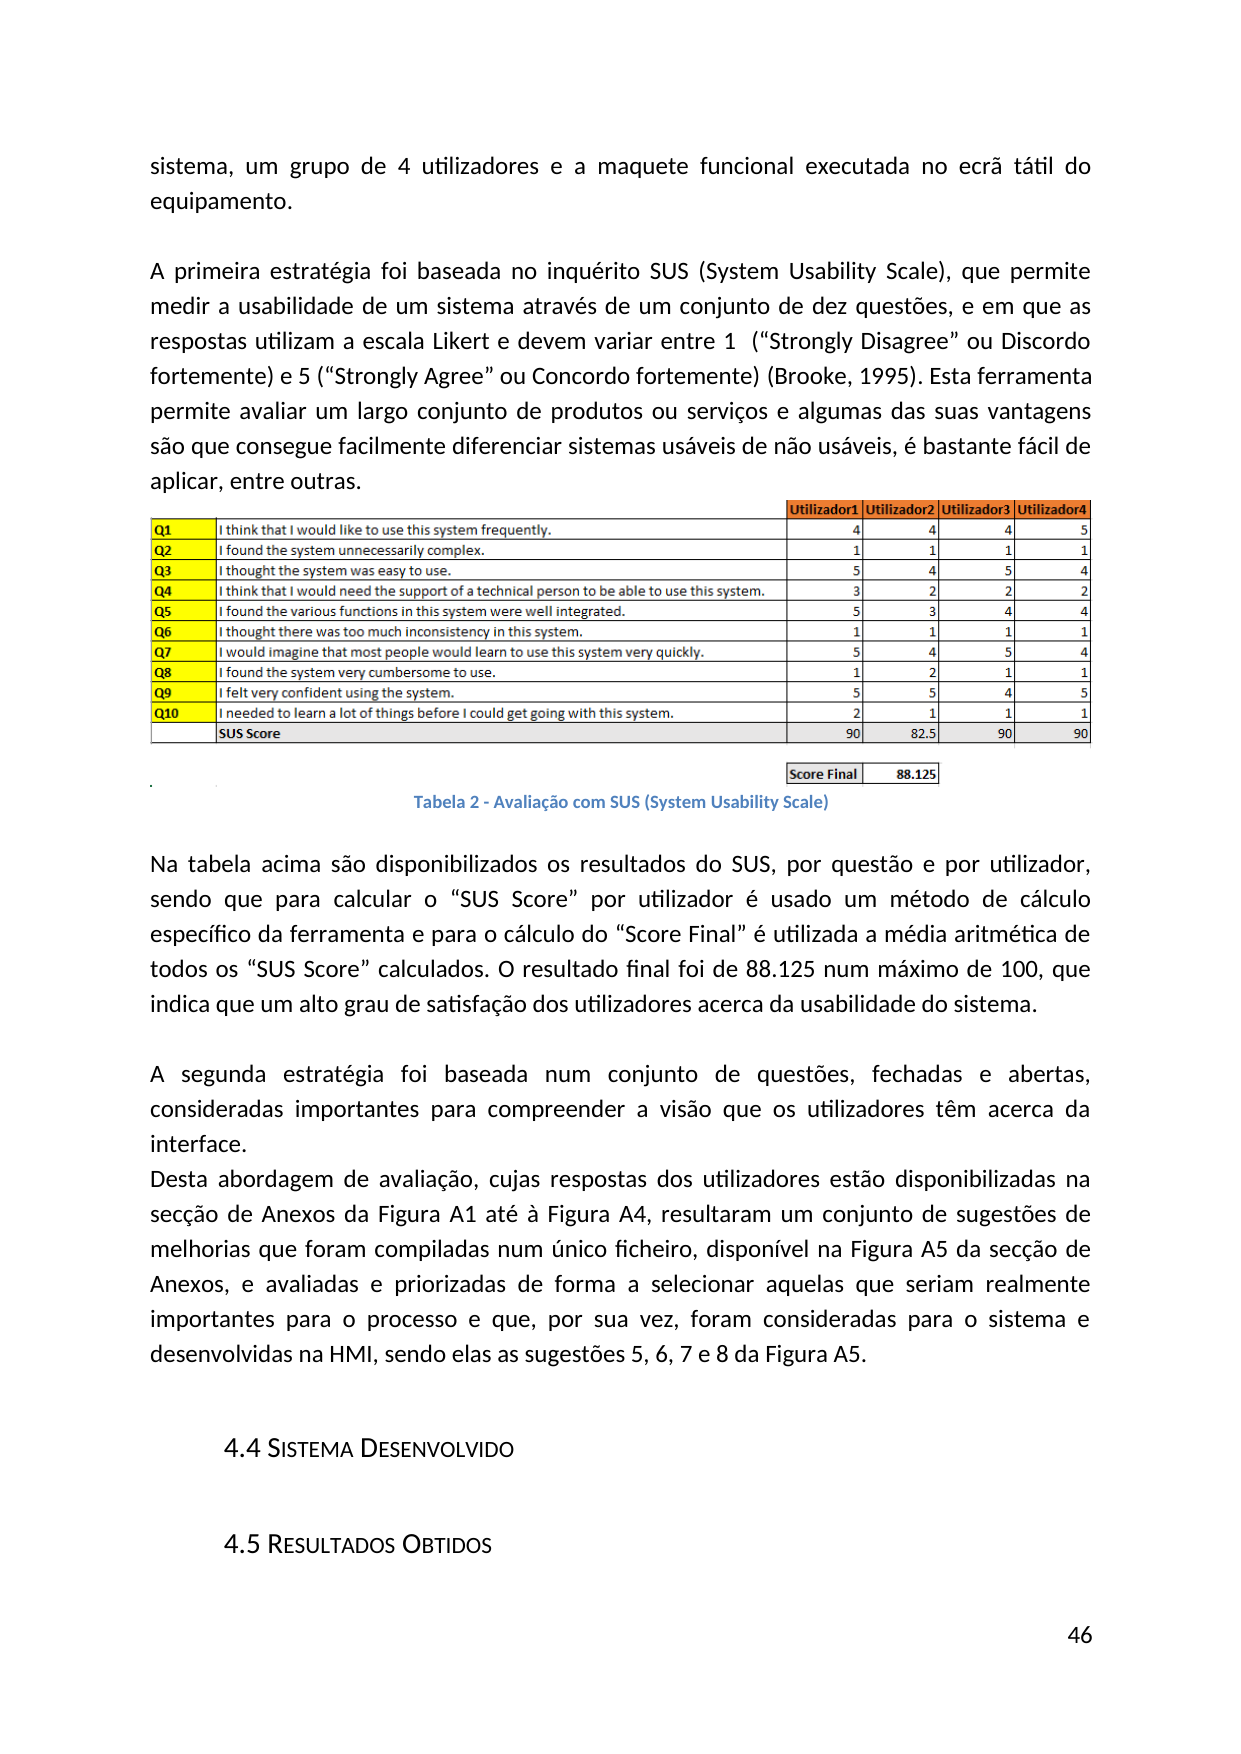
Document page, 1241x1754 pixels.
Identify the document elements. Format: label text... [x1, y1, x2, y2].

text Desta abordagem de avaliação, cujas respostas dos utilizadores estão disponibilizadas na secção de Anexos da Figura A1 até à Figura A4, resultaram um conjunto de sugestões de melhorias que foram compiladas num único ficheiro, disponível na Figura A5 da secção de Anexos, e avaliadas e priorizadas de forma a selecionar aquelas que seriam realmente importantes para o processo e que, por sua vez, foram consideradas para o sistema e desenvolvidas na HMI, sendo elas as sugestões 5, 6, 7 e 8 da Figura A5. [150, 1163, 1092, 1369]
text A primeira estratégia foi baseada no inquérito SUS (System Usability Scale), que permite medir a usabilidade de um sistema através de um conjunto de dez questões, e em que as respostas utilizam a escala Likert e devem variar entre 1 (“Strongly Disagree” ou Discordo fortemente) e 5 (“Strongly Agree” ou Concordo fortemente) (Brooke, 1995). Esta ferramenta permite avaliar um largo conjunto de produtos ou serviços e algumas das suas vantagens são que consegue facilmente diferenciar sistemas usáveis de não usáveis, é bastante fácil de aplicar, entre outras. [150, 255, 1092, 496]
text Na tabela acima são disponibilizados os resultados do SUS, por questão e por utilizador, sendo que para calcular o “SUS Score” por utilizador é usado um método de cálculo específico da ferramenta e para o cálculo do “Score Final” é utilizada a média aritmética de todos os “SUS Score” calculados. O resultado final foi de 88.125 num máximo de 100, que indica que um alto grau de satisfação dos utilizadores acerca da usabilidade do sistema. [150, 848, 1092, 1019]
text A segunda estratégia foi baseada num conjunto de questões, fechadas e abertas, consideradas importantes para compreender a visão que os utilizadores têm acerca da interface. [150, 1058, 1092, 1159]
subtitle 4.4 Sistema Desenvolvido [150, 1429, 1092, 1465]
picture [150, 500, 1093, 787]
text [150, 150, 1092, 216]
subtitle 4.5 Resultados Obtidos [150, 1525, 1092, 1561]
